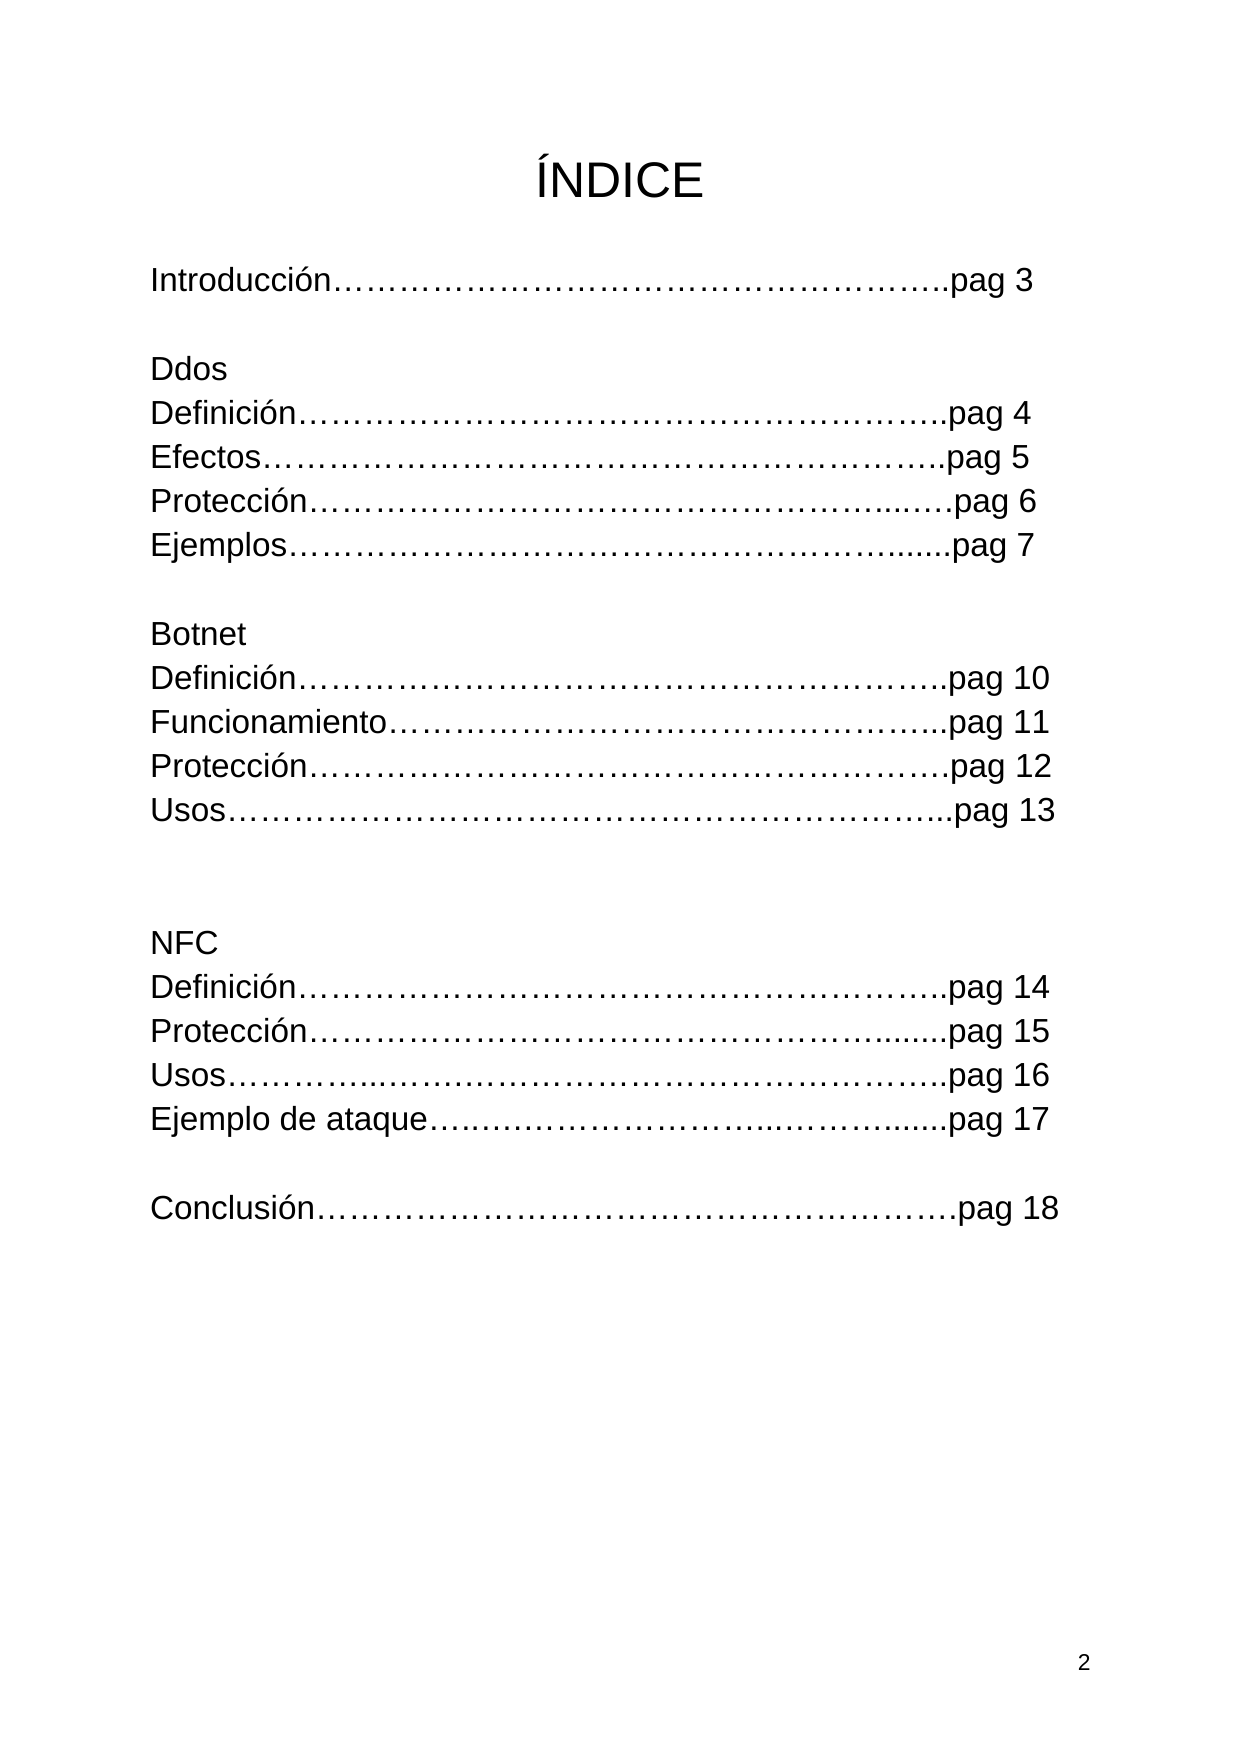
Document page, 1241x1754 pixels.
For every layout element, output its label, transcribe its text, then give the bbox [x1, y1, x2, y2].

text Efectos……………………………………………………..pag 5 [150, 437, 1090, 475]
text Usos…………...…….……………………………………..pag 16 [150, 1055, 1090, 1094]
text ÍNDICE [150, 150, 1090, 207]
text NFC [150, 923, 1090, 961]
text Protección………………………………………………….pag 12 [150, 746, 1090, 784]
text Ddos [150, 348, 1090, 387]
text Funcionamiento…………………………………………...pag 11 [150, 702, 1090, 740]
text Ejemplos……………………………………………….......pag 7 [150, 525, 1090, 564]
text Ejemplo de ataque…..….…………………...……….......pag 17 [150, 1099, 1090, 1138]
text Conclusión………………………………………………….pag 18 [150, 1188, 1090, 1226]
text Definición…………………………………………………..pag 14 [150, 967, 1090, 1005]
text Botnet [150, 613, 1090, 652]
text Definición…………………………………………………..pag 4 [150, 393, 1090, 431]
text Protección……………………………………………........pag 15 [150, 1011, 1080, 1049]
text Protección……………………………………………....….pag 6 [150, 481, 1080, 519]
text Definición…………………………………………………..pag 10 [150, 658, 1090, 696]
text Usos………………………………………………………...pag 13 [150, 790, 1090, 829]
text Introducción………………………………………………..pag 3 [150, 260, 1090, 299]
